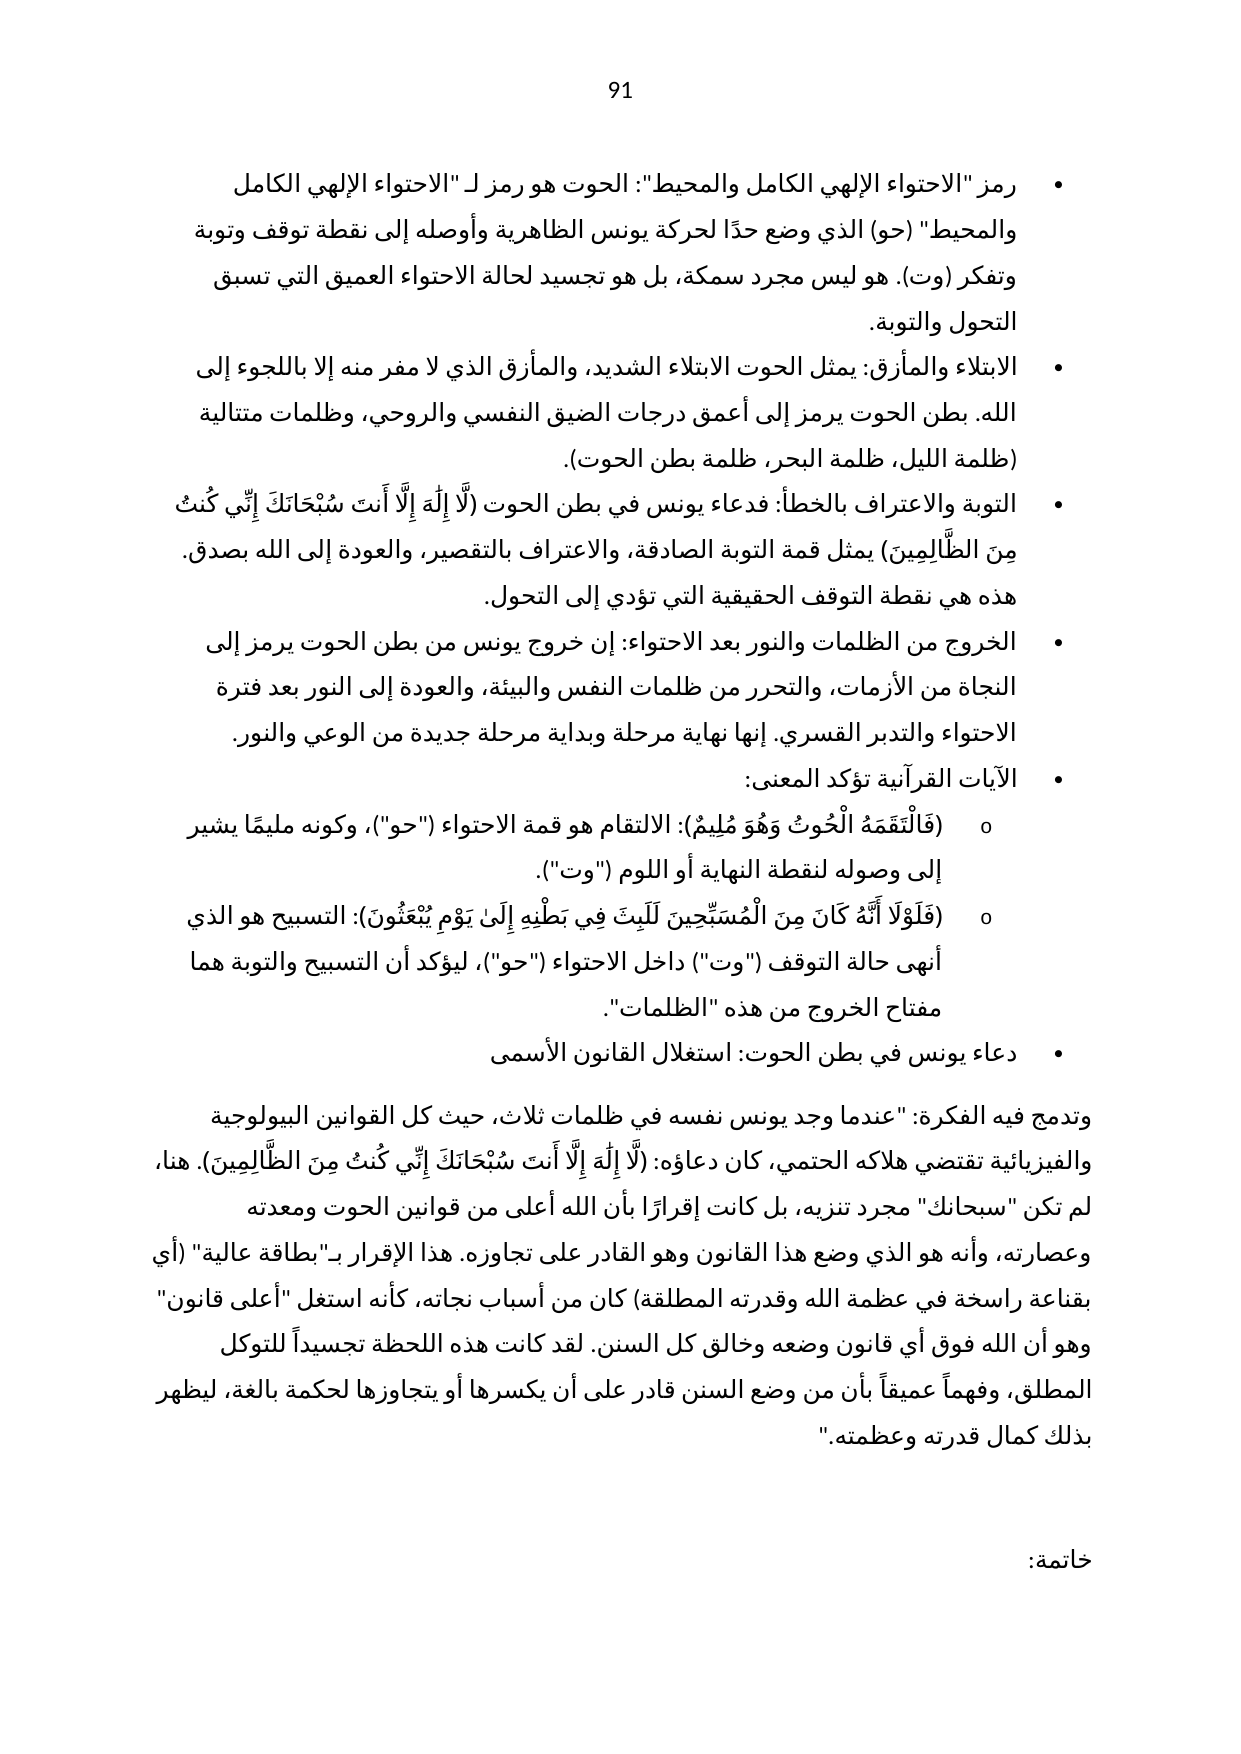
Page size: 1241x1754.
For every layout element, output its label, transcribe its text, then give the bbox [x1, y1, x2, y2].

list الابتلاء والمأزق: يمثل الحوت الابتلاء الشديد، والمأزق الذي لا مفر منه إلا باللجوء إلى الله. بطن الحوت يرمز إلى أعمق درجات الضيق النفسي والروحي، وظلمات متتالية (ظلمة الليل، ظلمة البحر، ظلمة بطن الحوت). [148, 351, 1055, 473]
text خاتمة: [148, 1545, 1092, 1575]
list ﴿فَلَوْلَا أَنَّهُ كَانَ مِنَ الْمُسَبِّحِينَ لَلَبِثَ فِي بَطْنِهِ إِلَىٰ يَوْمِ يُبْعَثُونَ﴾: التسبيح هو الذي أنهى حالة التوقف ("وت") داخل الاحتواء ("حو")، ليؤكد أن التسبيح والتوبة هما مفتاح الخروج من هذه "الظلمات". [148, 900, 980, 1022]
list الخروج من الظلمات والنور بعد الاحتواء: إن خروج يونس من بطن الحوت يرمز إلى النجاة من الأزمات، والتحرر من ظلمات النفس والبيئة، والعودة إلى النور بعد فترة الاحتواء والتدبر القسري. إنها نهاية مرحلة وبداية مرحلة جديدة من الوعي والنور. [148, 626, 1055, 748]
list رمز "الاحتواء الإلهي الكامل والمحيط": الحوت هو رمز لـ "الاحتواء الإلهي الكامل والمحيط" (حو) الذي وضع حدًا لحركة يونس الظاهرية وأوصله إلى نقطة توقف وتوبة وتفكر (وت). هو ليس مجرد سمكة، بل هو تجسيد لحالة الاحتواء العميق التي تسبق التحول والتوبة. [148, 168, 1055, 336]
list الآيات القرآنية تؤكد المعنى: [148, 763, 1055, 793]
text وتدمج فيه الفكرة: "عندما وجد يونس نفسه في ظلمات ثلاث، حيث كل القوانين البيولوجية والفيزيائية تقتضي هلاكه الحتمي، كان دعاؤه: ﴿لَّا إِلَٰهَ إِلَّا أَنتَ سُبْحَانَكَ إِنِّي كُنتُ مِنَ الظَّالِمِينَ﴾. هنا، لم تكن "سبحانك" مجرد تنزيه، بل كانت إقرارًا بأن الله أعلى من قوانين الحوت ومعدته وعصارته، وأنه هو الذي وضع هذا القانون وهو القادر على تجاوزه. هذا الإقرار بـ"بطاقة عالية" (أي بقناعة راسخة في عظمة الله وقدرته المطلقة) كان من أسباب نجاته، كأنه استغل "أعلى قانون" وهو أن الله فوق أي قانون وضعه وخالق كل السنن. لقد كانت هذه اللحظة تجسيداً للتوكل المطلق، وفهماً عميقاً بأن من وضع السنن قادر على أن يكسرها أو يتجاوزها لحكمة بالغة، ليظهر بذلك كمال قدرته وعظمته." [148, 1100, 1092, 1450]
list دعاء يونس في بطن الحوت: استغلال القانون الأسمى [148, 1037, 1055, 1068]
list ﴿فَالْتَقَمَهُ الْحُوتُ وَهُوَ مُلِيمٌ﴾: الالتقام هو قمة الاحتواء ("حو")، وكونه مليمًا يشير إلى وصوله لنقطة النهاية أو اللوم ("وت"). [148, 809, 980, 885]
list التوبة والاعتراف بالخطأ: فدعاء يونس في بطن الحوت ﴿لَّا إِلَٰهَ إِلَّا أَنتَ سُبْحَانَكَ إِنِّي كُنتُ مِنَ الظَّالِمِينَ﴾ يمثل قمة التوبة الصادقة، والاعتراف بالتقصير، والعودة إلى الله بصدق. هذه هي نقطة التوقف الحقيقية التي تؤدي إلى التحول. [148, 489, 1055, 611]
